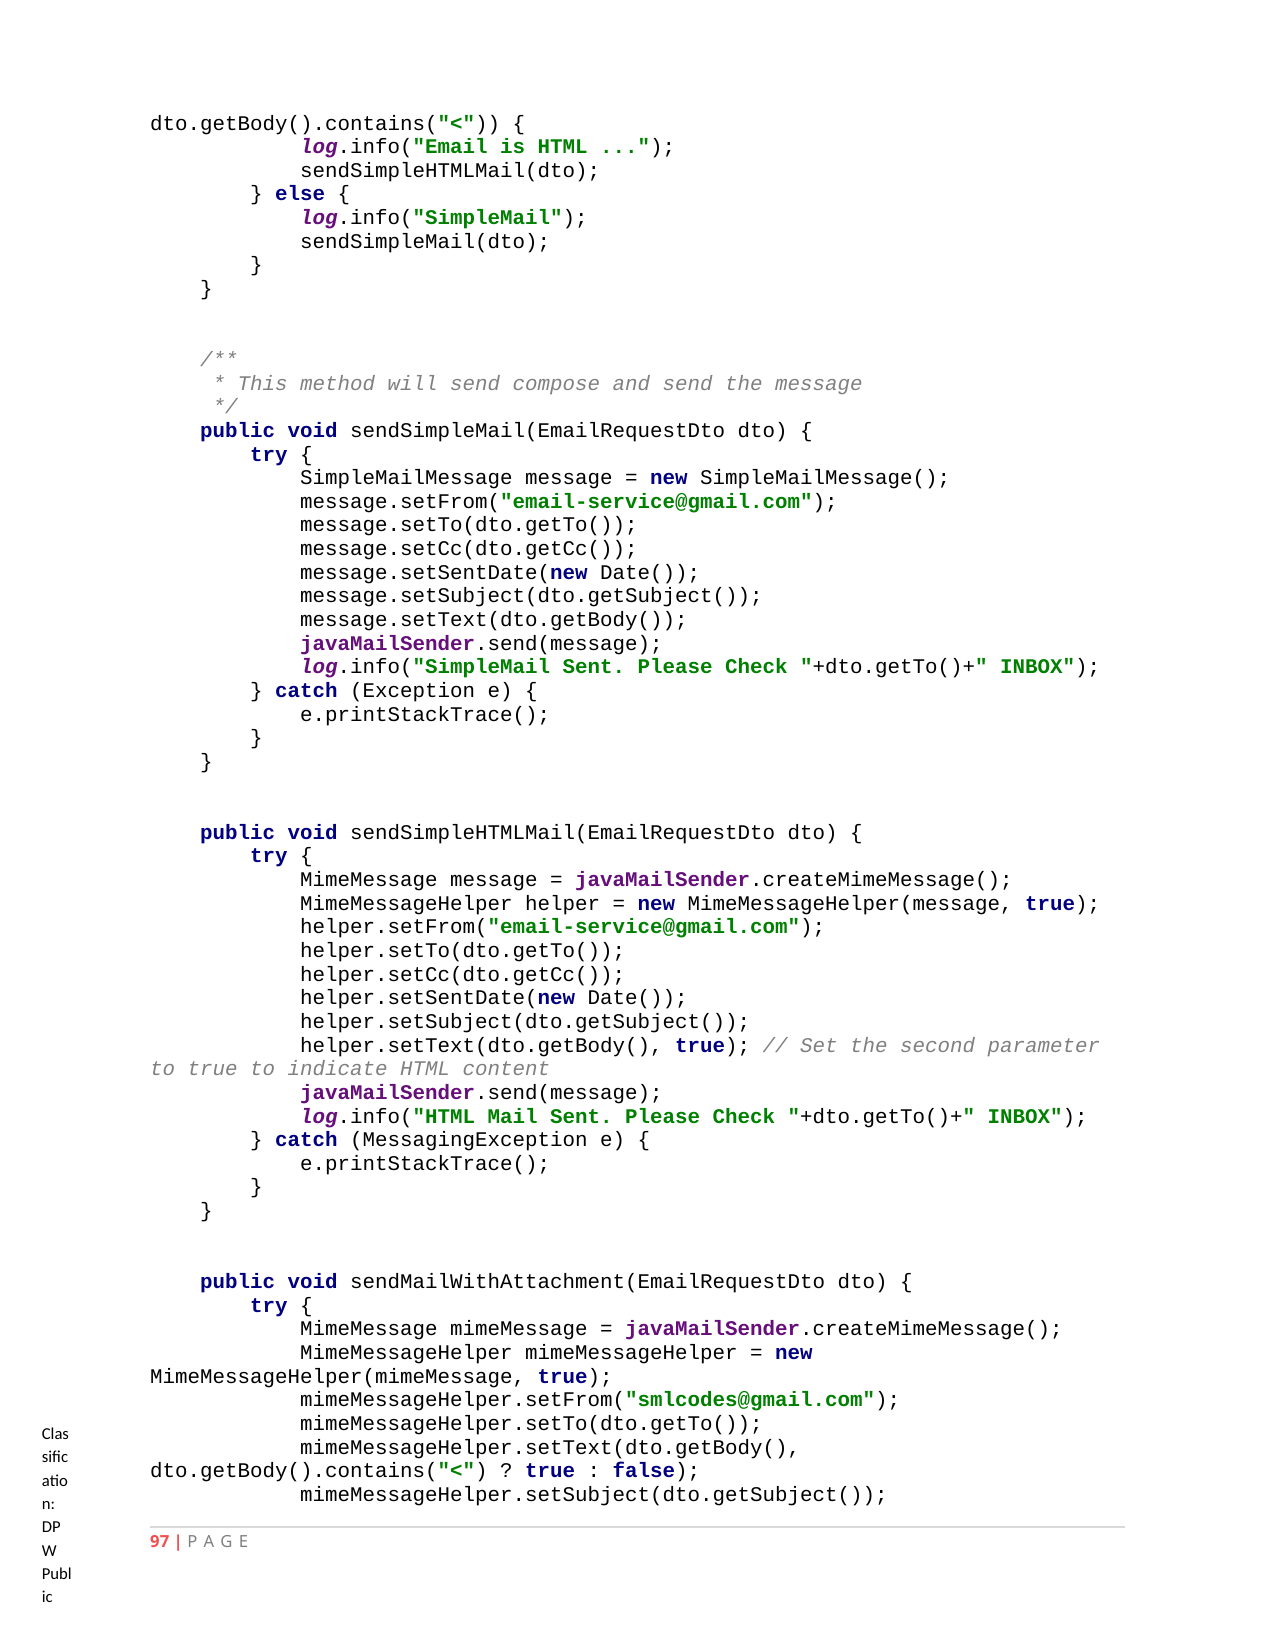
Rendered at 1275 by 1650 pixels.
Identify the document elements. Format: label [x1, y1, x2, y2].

text [150, 112, 1125, 1508]
